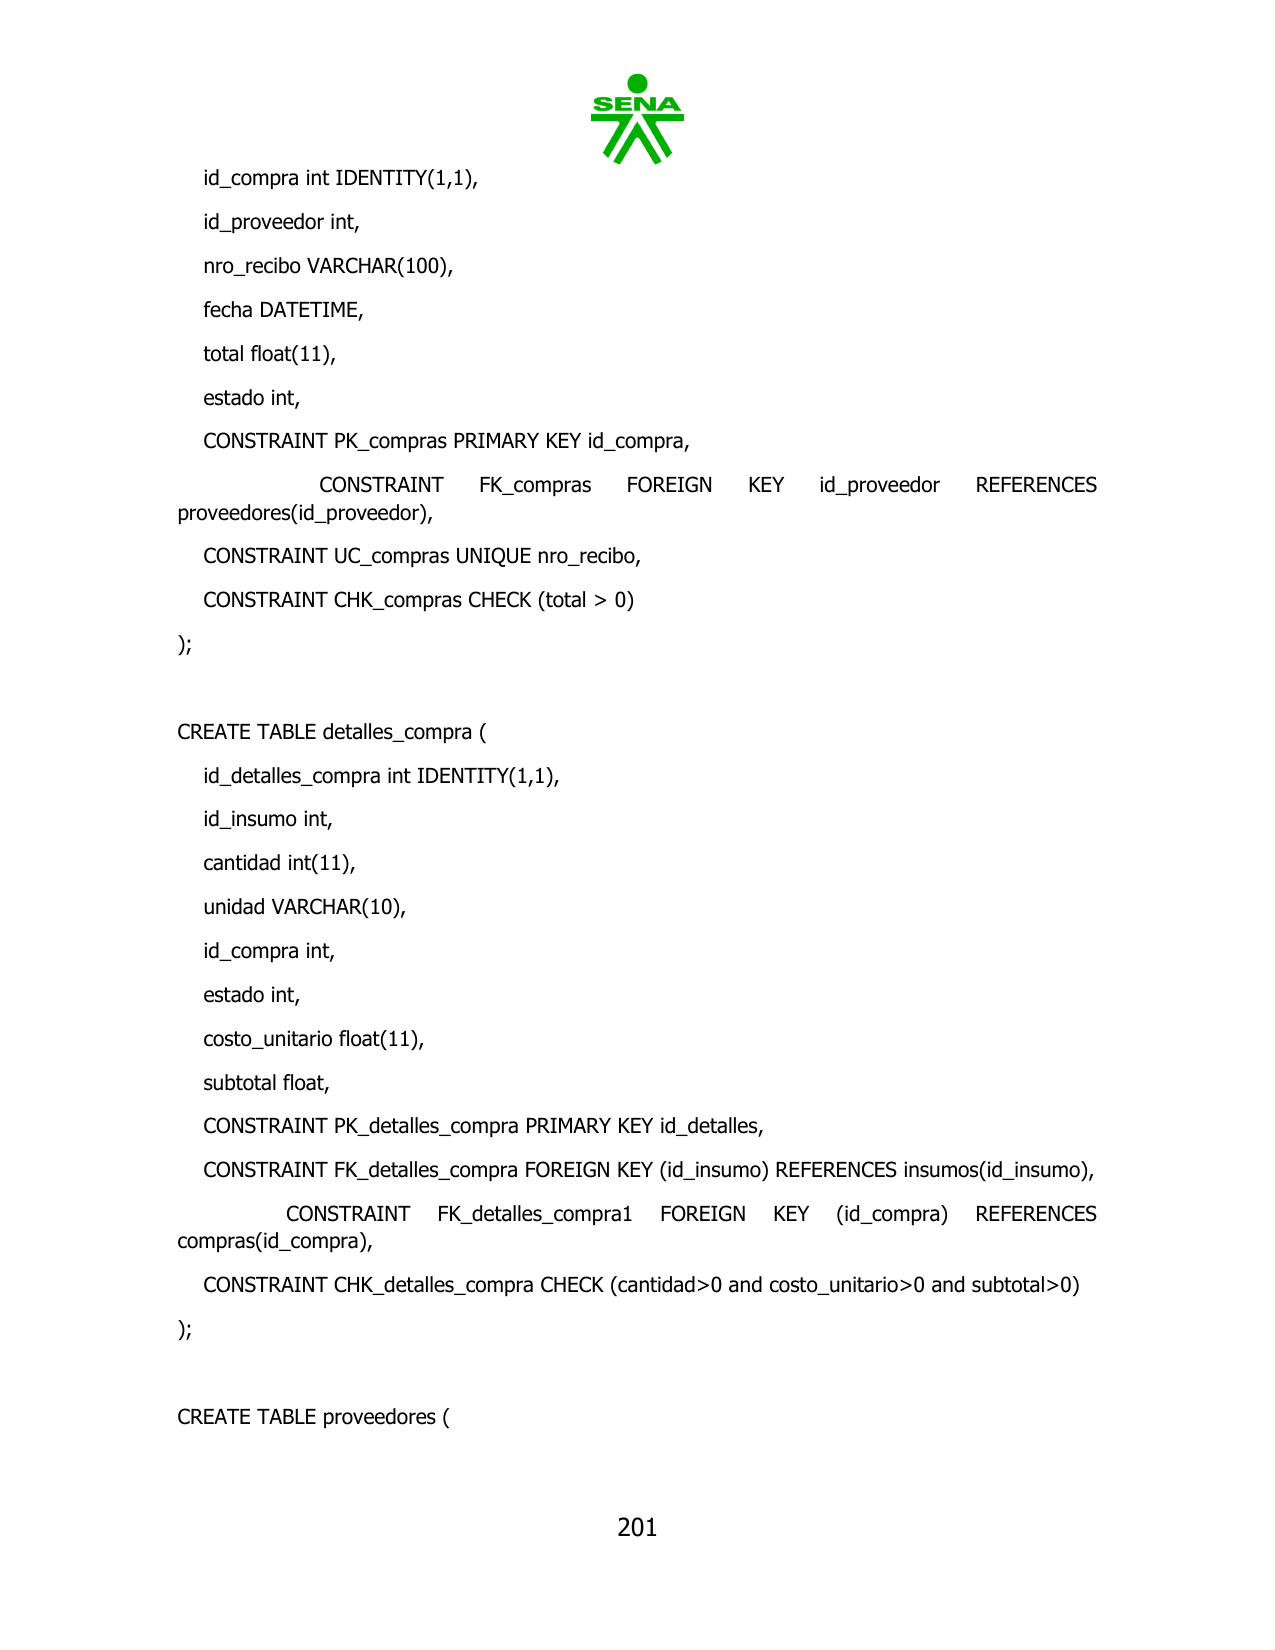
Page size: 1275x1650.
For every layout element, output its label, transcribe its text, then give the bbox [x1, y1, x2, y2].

text CONSTRAINT PK_detalles_compra PRIMARY KEY id_detalles, [177, 1113, 1098, 1138]
text CREATE TABLE detalles_compra ( [177, 718, 1098, 743]
text id_compra int, [177, 938, 1098, 963]
text ); [177, 631, 1098, 656]
text id_insumo int, [177, 806, 1098, 831]
text CONSTRAINT PK_compras PRIMARY KEY id_compra, [177, 428, 1098, 453]
text estado int, [177, 981, 1098, 1007]
text CONSTRAINT FK_detalles_compra FOREIGN KEY (id_insumo) REFERENCES insumos(id_insumo), [177, 1157, 1098, 1182]
text id_detalles_compra int IDENTITY(1,1), [177, 762, 1098, 787]
text CONSTRAINT FK_compras FOREIGN KEY id_proveedor REFERENCES proveedores(id_proveedor), [177, 472, 1098, 524]
text estado int, [177, 384, 1098, 409]
text unidad VARCHAR(10), [177, 894, 1098, 919]
text CONSTRAINT FK_detalles_compra1 FOREIGN KEY (id_compra) REFERENCES compras(id_compra), [177, 1201, 1098, 1253]
text CONSTRAINT UC_compras UNIQUE nro_recibo, [177, 543, 1098, 568]
text fecha DATETIME, [177, 296, 1098, 322]
text total float(11), [177, 340, 1098, 366]
text CREATE TABLE proveedores ( [177, 1403, 1098, 1428]
text subtotal float, [177, 1069, 1098, 1094]
text nro_recibo VARCHAR(100), [177, 253, 1098, 278]
text id_compra int IDENTITY(1,1), [177, 165, 1098, 190]
picture [591, 73, 685, 165]
text CONSTRAINT CHK_compras CHECK (total > 0) [177, 587, 1098, 612]
text ); [177, 1316, 1098, 1341]
text id_proveedor int, [177, 209, 1098, 234]
text cantidad int(11), [177, 850, 1098, 875]
text costo_unitario float(11), [177, 1025, 1098, 1051]
text CONSTRAINT CHK_detalles_compra CHECK (cantidad>0 and costo_unitario>0 and subtotal>0) [177, 1272, 1098, 1297]
